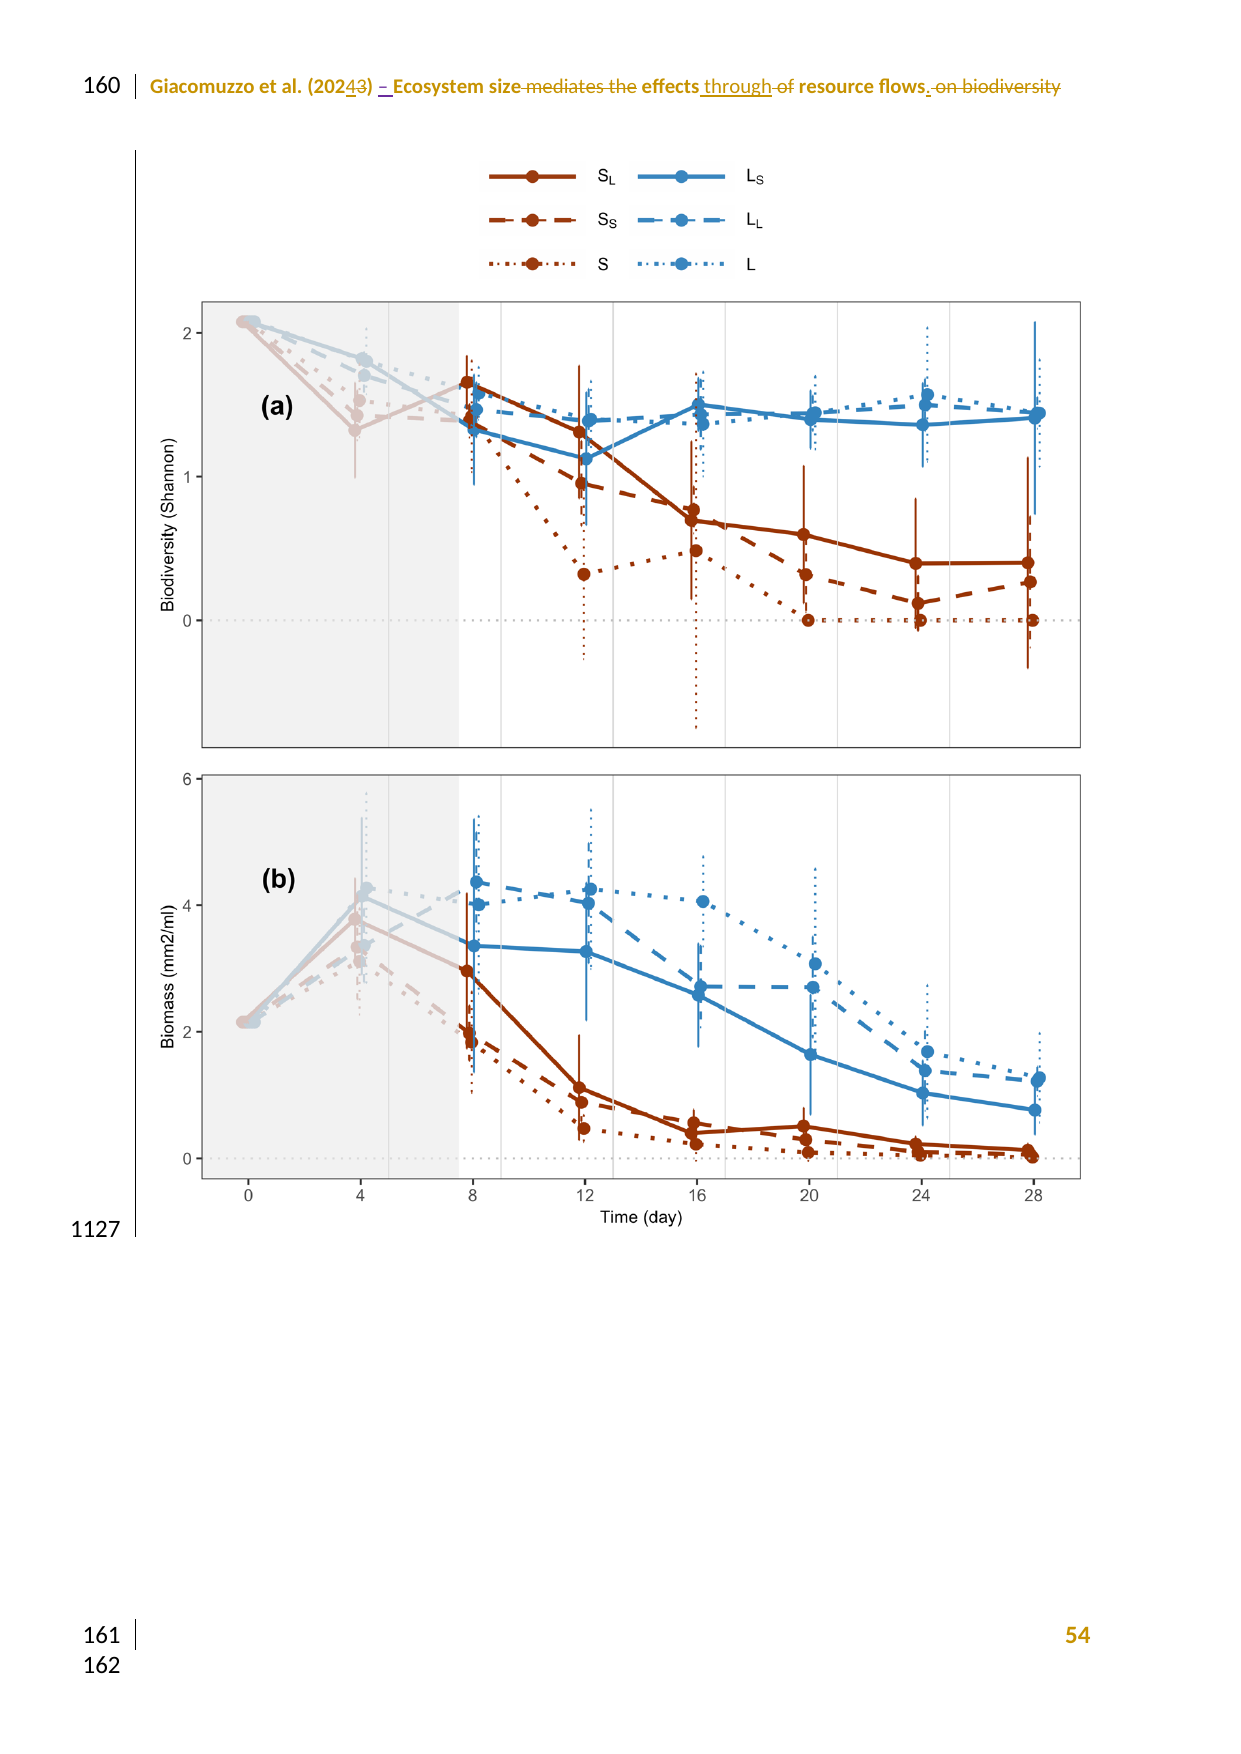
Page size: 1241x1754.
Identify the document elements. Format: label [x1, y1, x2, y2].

picture [150, 150, 1091, 1237]
